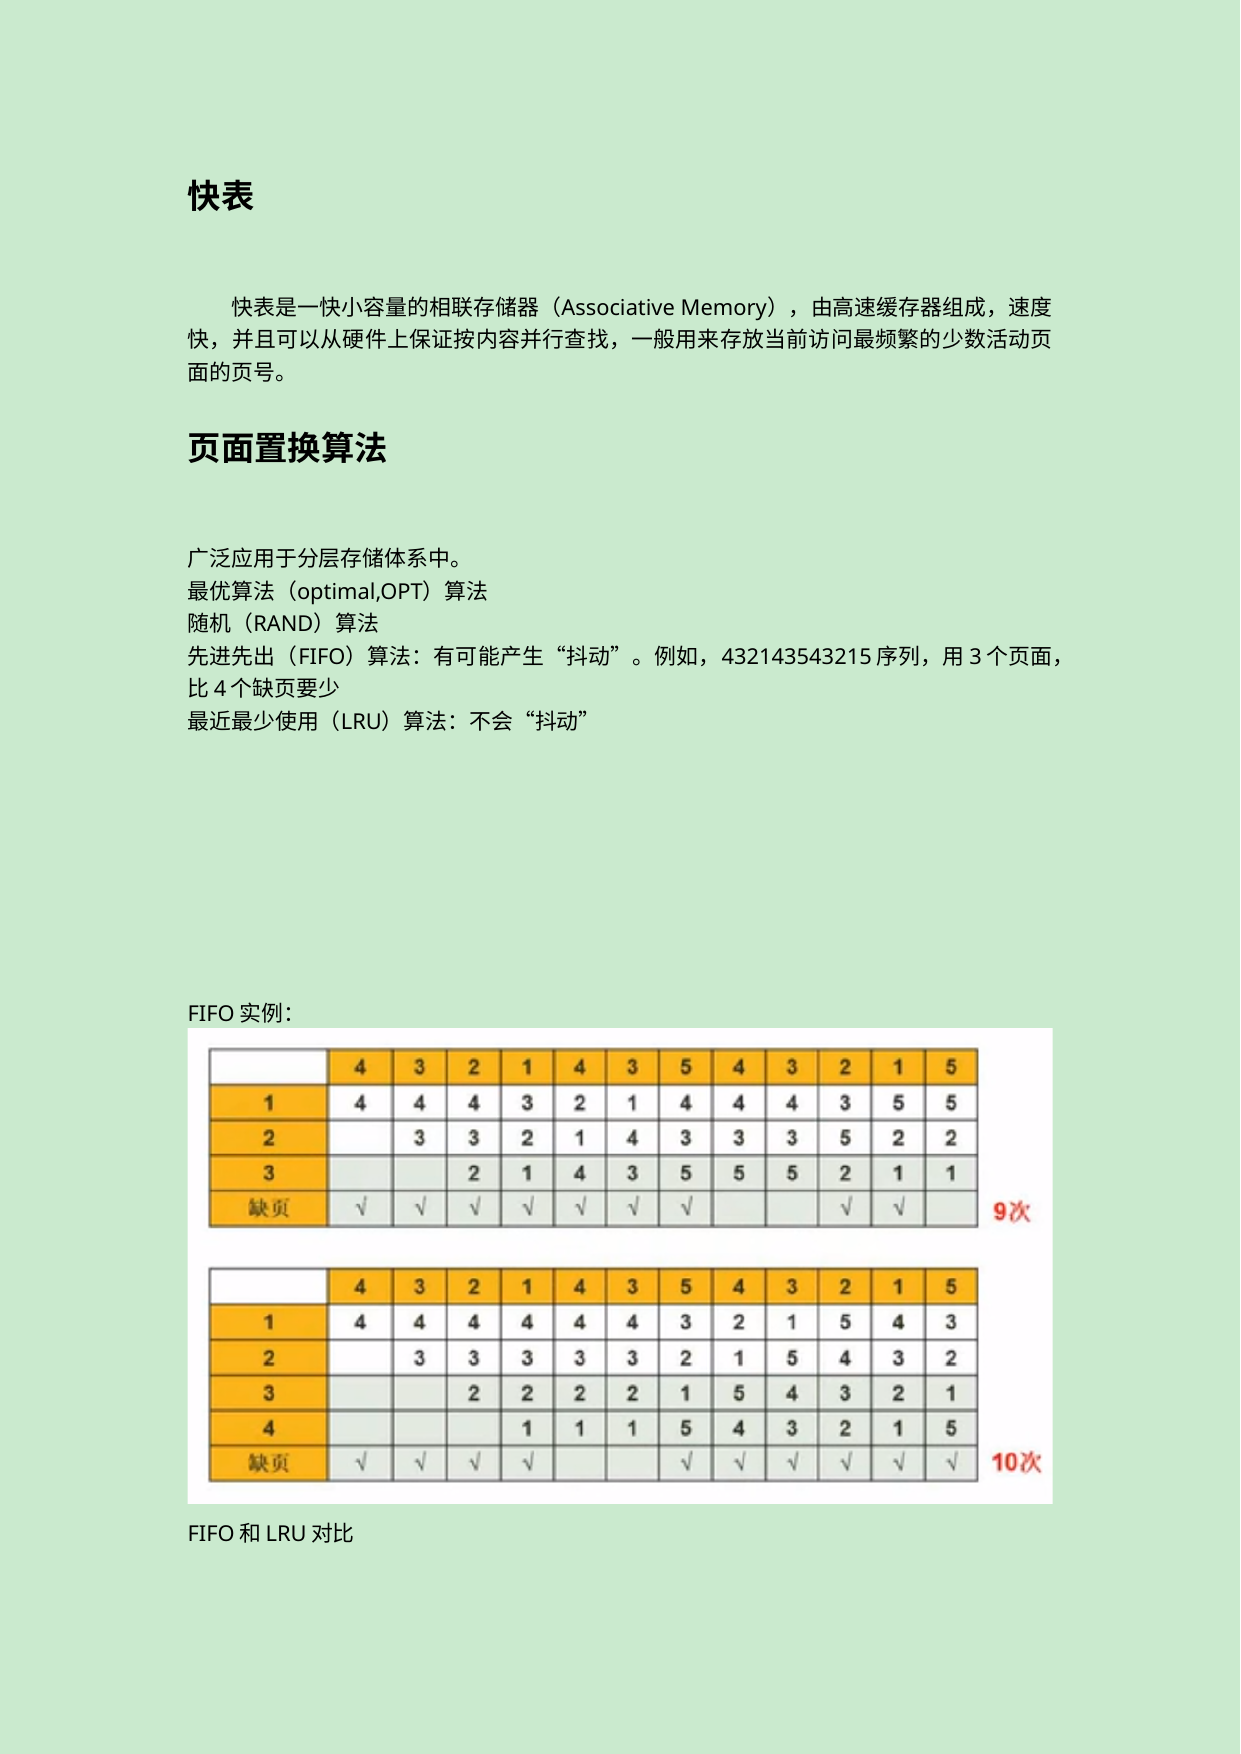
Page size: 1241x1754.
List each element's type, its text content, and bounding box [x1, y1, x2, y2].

subtitle 快表 [187, 162, 1053, 227]
text 广泛应用于分层存储体系中。 [187, 541, 1053, 573]
picture [187, 1028, 1053, 1504]
text FIFO和LRU对比 [187, 1516, 1053, 1548]
text 先进先出（FIFO）算法：有可能产生“抖动”。例如，432143543215序列，用3个页面，比4个缺页要少 [187, 638, 1053, 703]
text 最近最少使用（LRU）算法：不会“抖动” [187, 703, 1053, 736]
text FIFO实例： [187, 996, 1053, 1028]
text 最优算法（optimal,OPT）算法 [187, 573, 1053, 606]
subtitle 页面置换算法 [187, 414, 1053, 479]
text 随机（RAND）算法 [187, 606, 1053, 638]
text 快表是一快小容量的相联存储器（Associative Memory），由高速缓存器组成，速度快，并且可以从硬件上保证按内容并行查找，一般用来存放当前访问最频繁的少数活动页面的页号。 [187, 289, 1053, 387]
